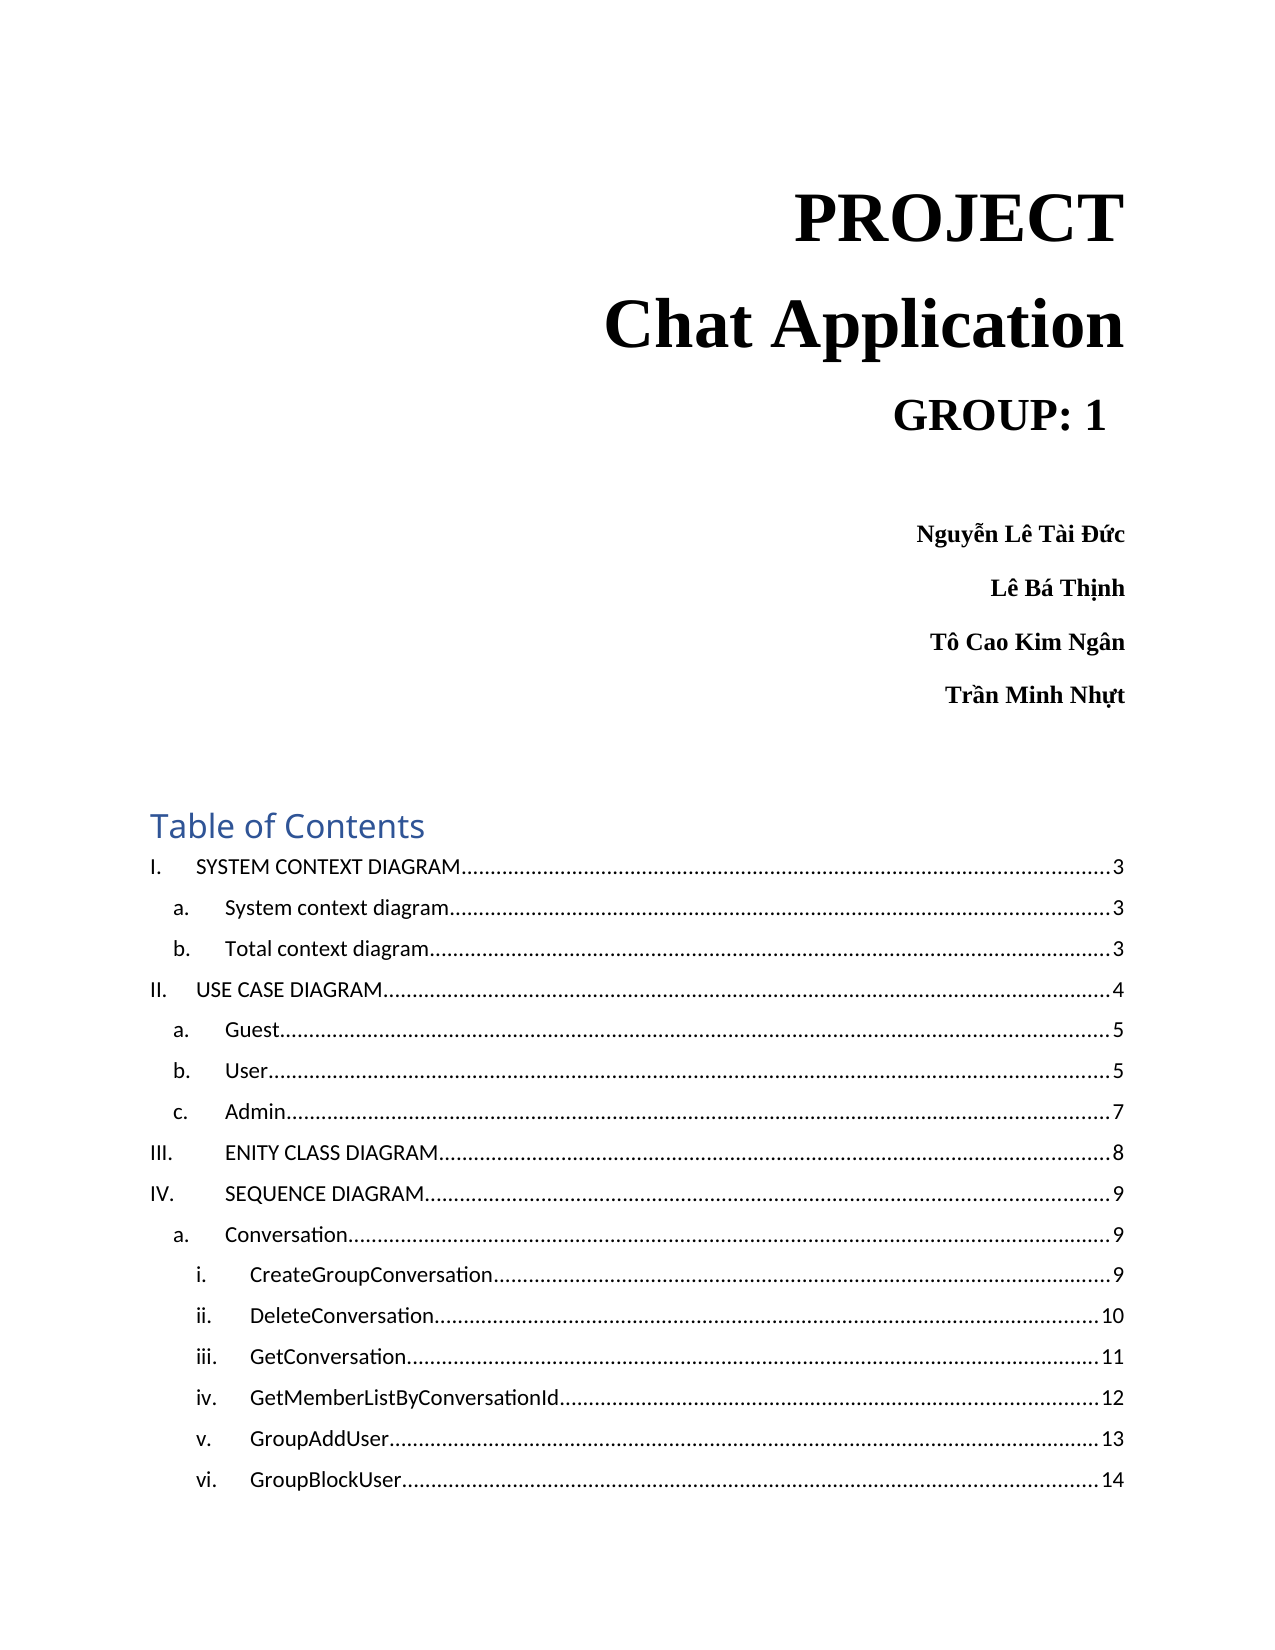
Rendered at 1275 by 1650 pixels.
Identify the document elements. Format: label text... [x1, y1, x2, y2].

text Trần Minh Nhựt [431, 681, 1125, 709]
text Lê Bá Thịnh [431, 573, 1125, 602]
text Chat Application [150, 281, 1125, 363]
text GROUP: 1 [150, 388, 1125, 441]
text PROJECT [150, 175, 1125, 256]
text Tô Cao Kim Ngân [431, 627, 1125, 656]
text Nguyễn Lê Tài Đức [431, 519, 1125, 548]
